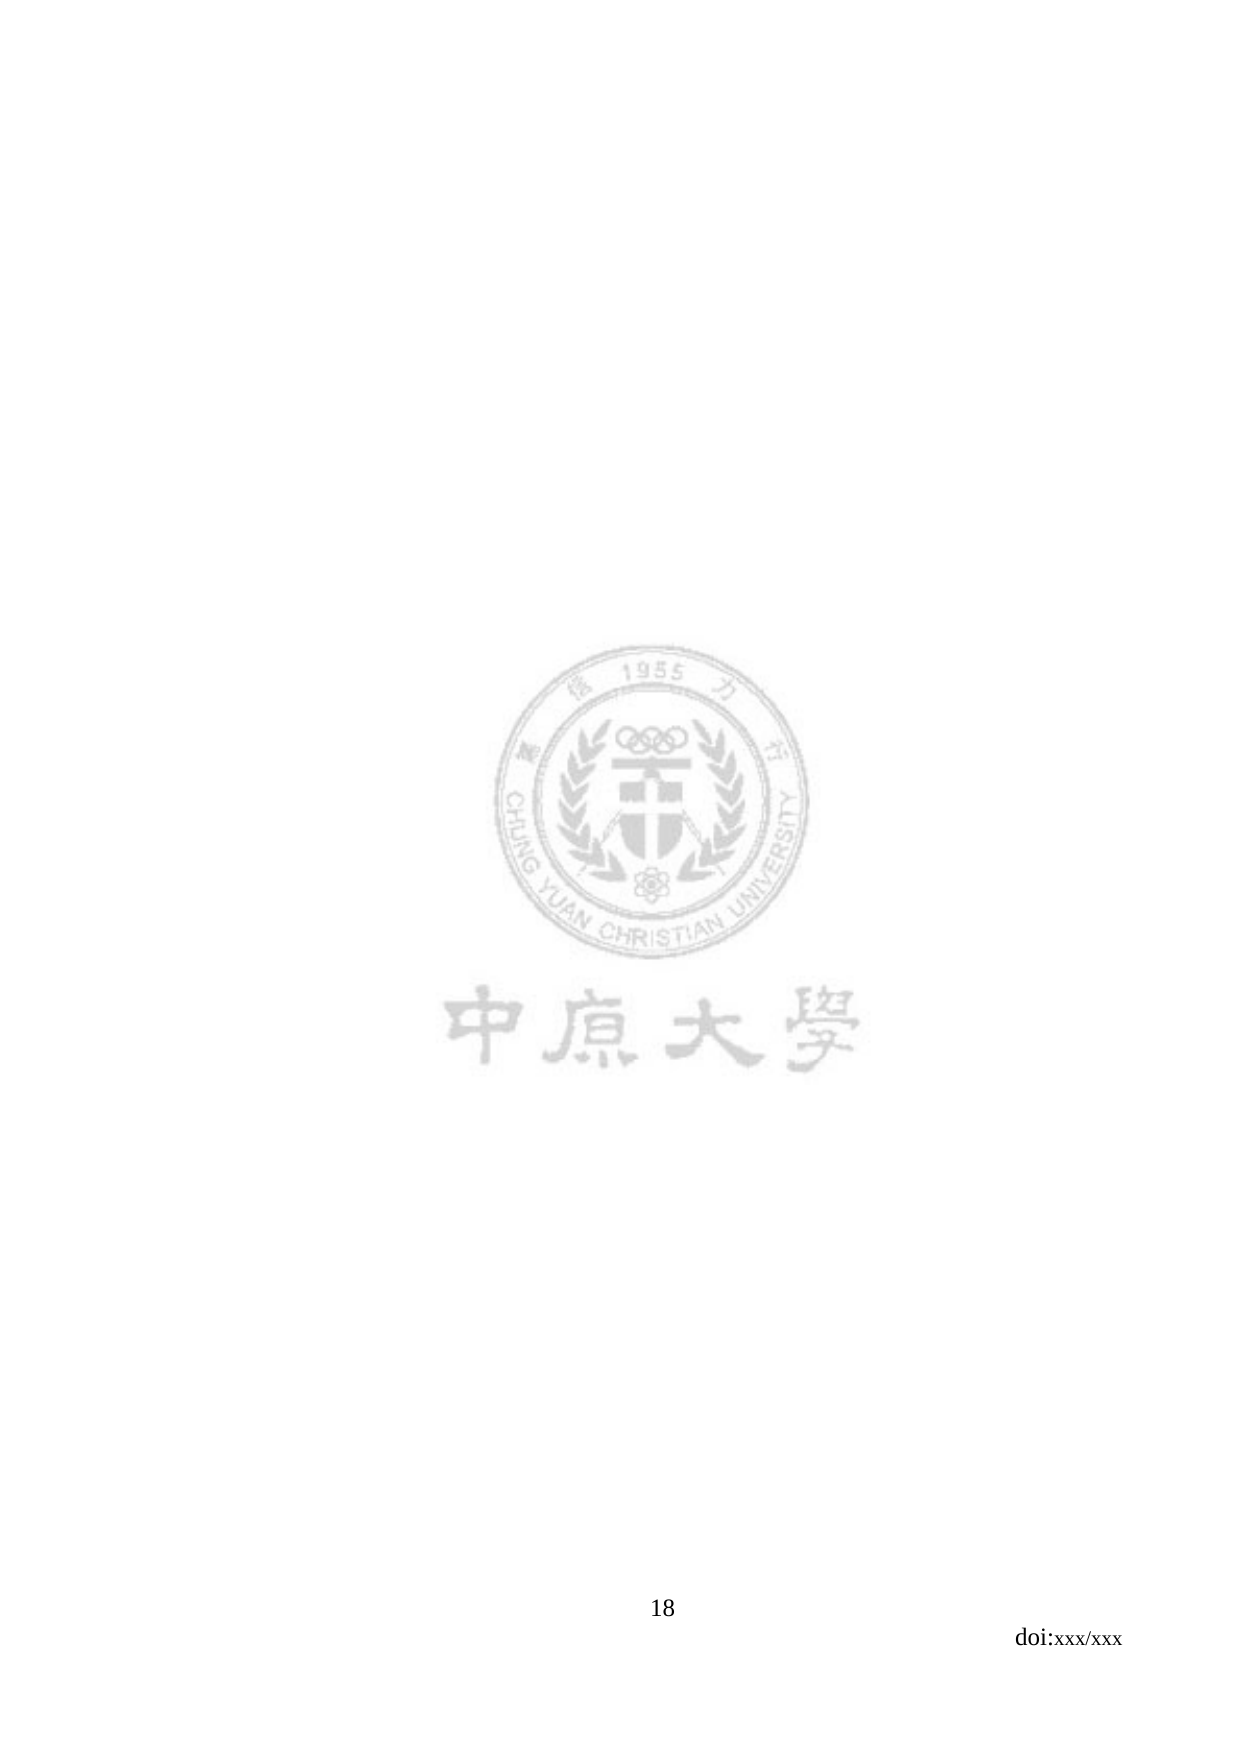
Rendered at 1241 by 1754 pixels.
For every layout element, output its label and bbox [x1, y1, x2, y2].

picture [420, 626, 879, 1085]
